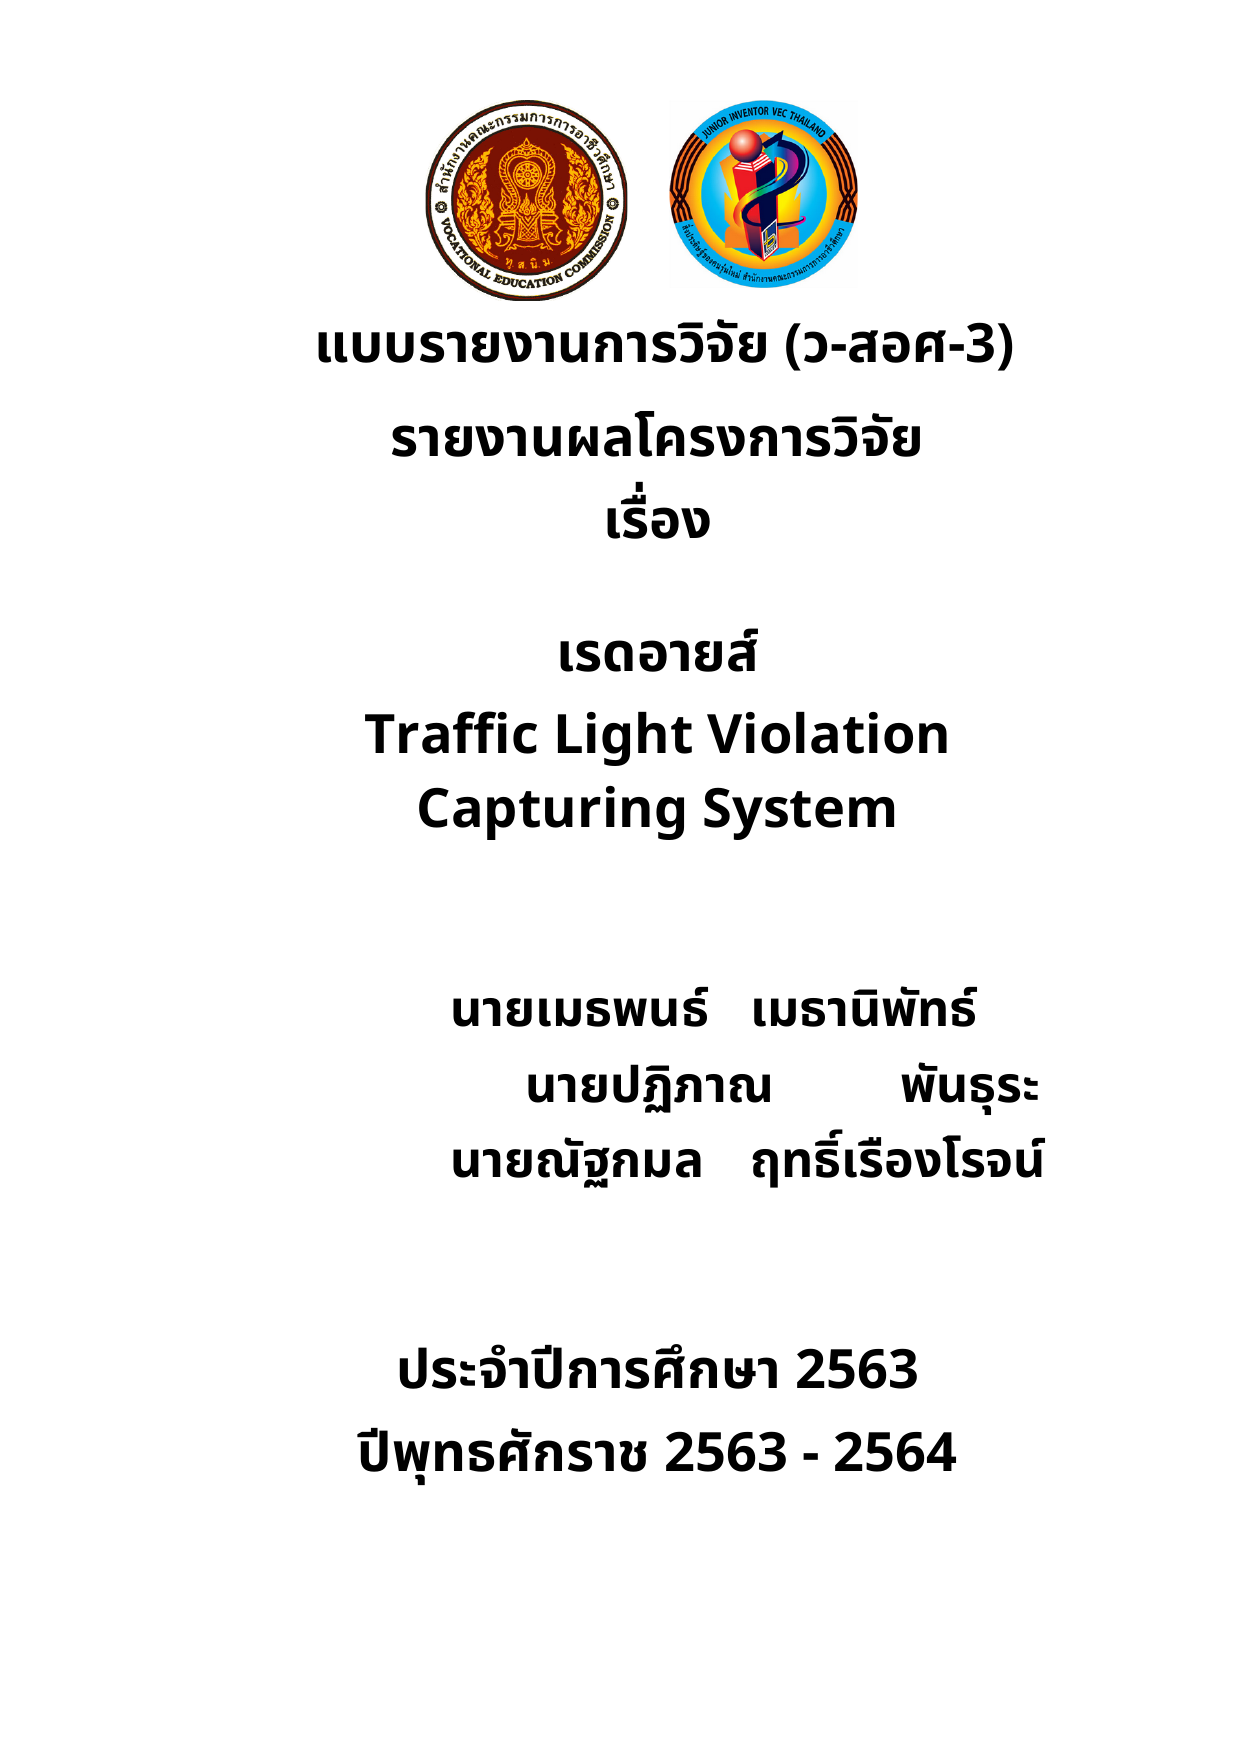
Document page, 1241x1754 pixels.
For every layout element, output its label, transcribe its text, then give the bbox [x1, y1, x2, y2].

text แบบรายงานการวิจัย (ว-สอศ-3) [225, 304, 1090, 387]
text เรดอายส์ [225, 614, 1090, 696]
text ประจำปีการศึกษา 2563 [225, 1331, 1090, 1413]
picture [669, 100, 858, 288]
text ปีพุทธศักราช 2563 - 2564 [225, 1413, 1090, 1496]
text เรื่อง [225, 481, 1090, 563]
picture [425, 100, 628, 301]
text นายปฏิภาณ พันธุระ [225, 1049, 1090, 1125]
text Traffic Light Violation Capturing System [225, 696, 1090, 843]
text นายณัฐกมล ฤทธิ์เรืองโรจน์ [225, 1125, 1090, 1200]
text รายงานผลโครงการวิจัย [225, 399, 1090, 481]
text นายเมธพนธ์ เมธานิพัทธ์ [375, 974, 1090, 1049]
